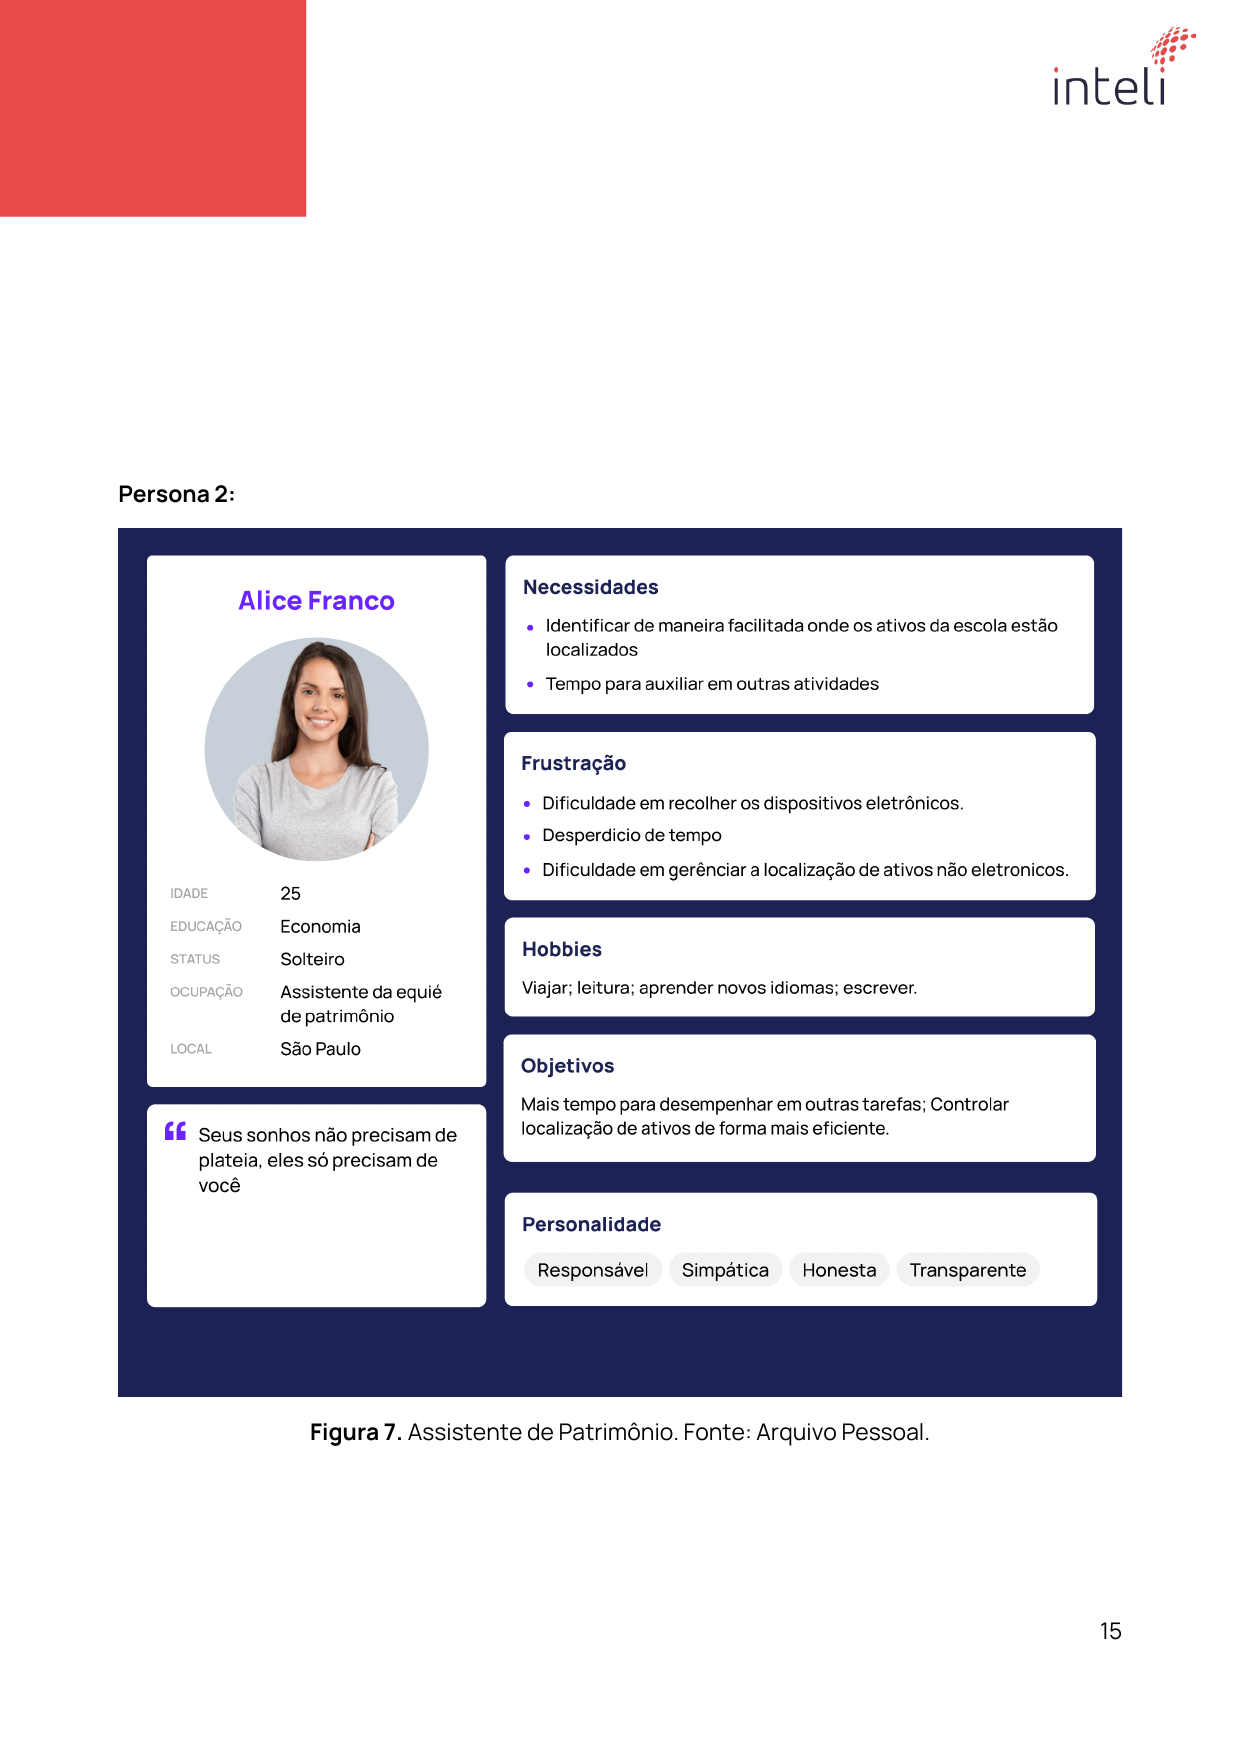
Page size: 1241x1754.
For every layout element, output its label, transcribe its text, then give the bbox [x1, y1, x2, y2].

text Figura 7. Assistente de Patrimônio. Fonte: Arquivo Pessoal. [118, 1416, 1122, 1447]
picture [1054, 27, 1197, 105]
picture [0, 0, 307, 217]
text Persona 2: [118, 478, 1122, 509]
picture [118, 528, 1123, 1397]
